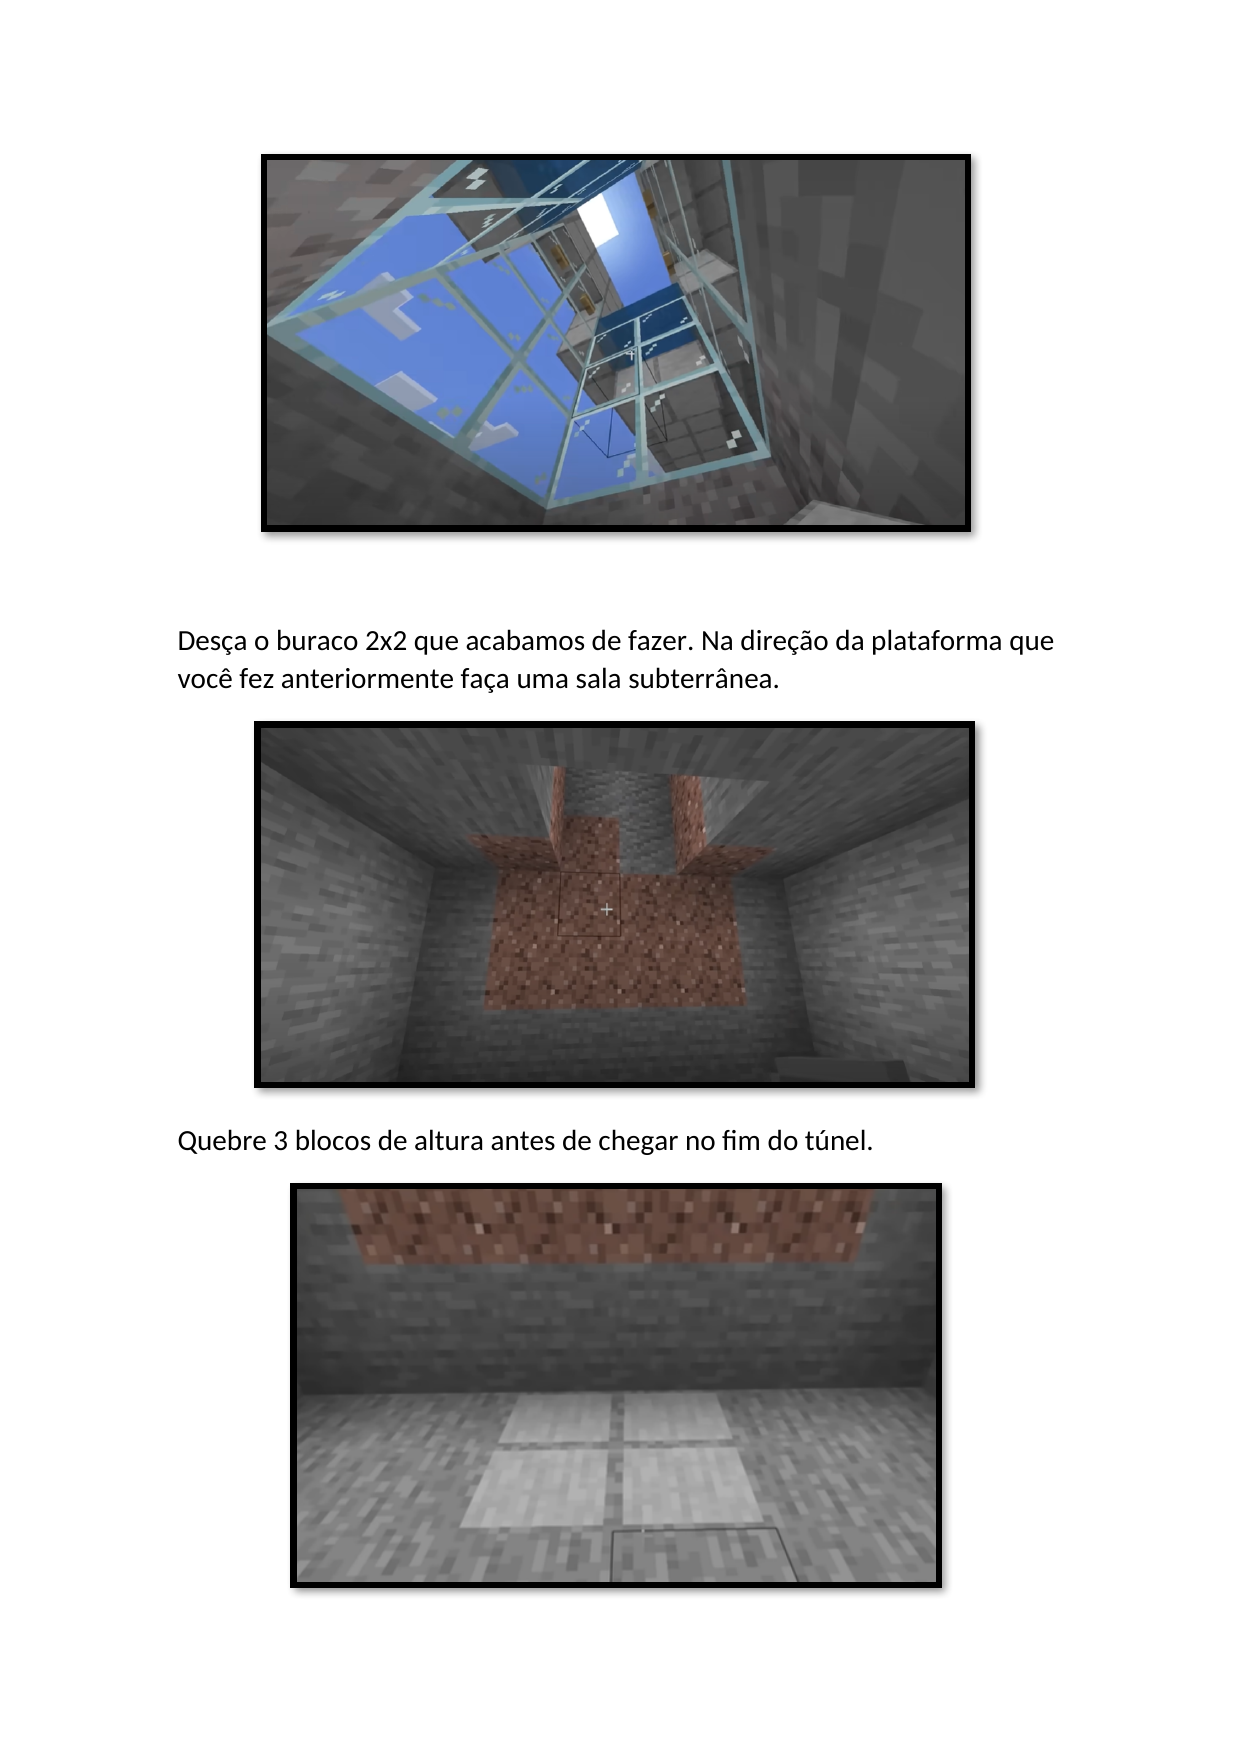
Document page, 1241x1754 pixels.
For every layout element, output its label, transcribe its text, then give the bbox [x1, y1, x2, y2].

picture [297, 1189, 936, 1582]
text Desça o buraco 2x2 que acabamos de fazer. Na direção da plataforma que você fez anteriormente faça uma sala subterrânea. [177, 622, 1063, 696]
picture [261, 728, 969, 1082]
text Quebre 3 blocos de altura antes de chegar no fim do túnel. [177, 1122, 1063, 1157]
picture [267, 160, 965, 525]
